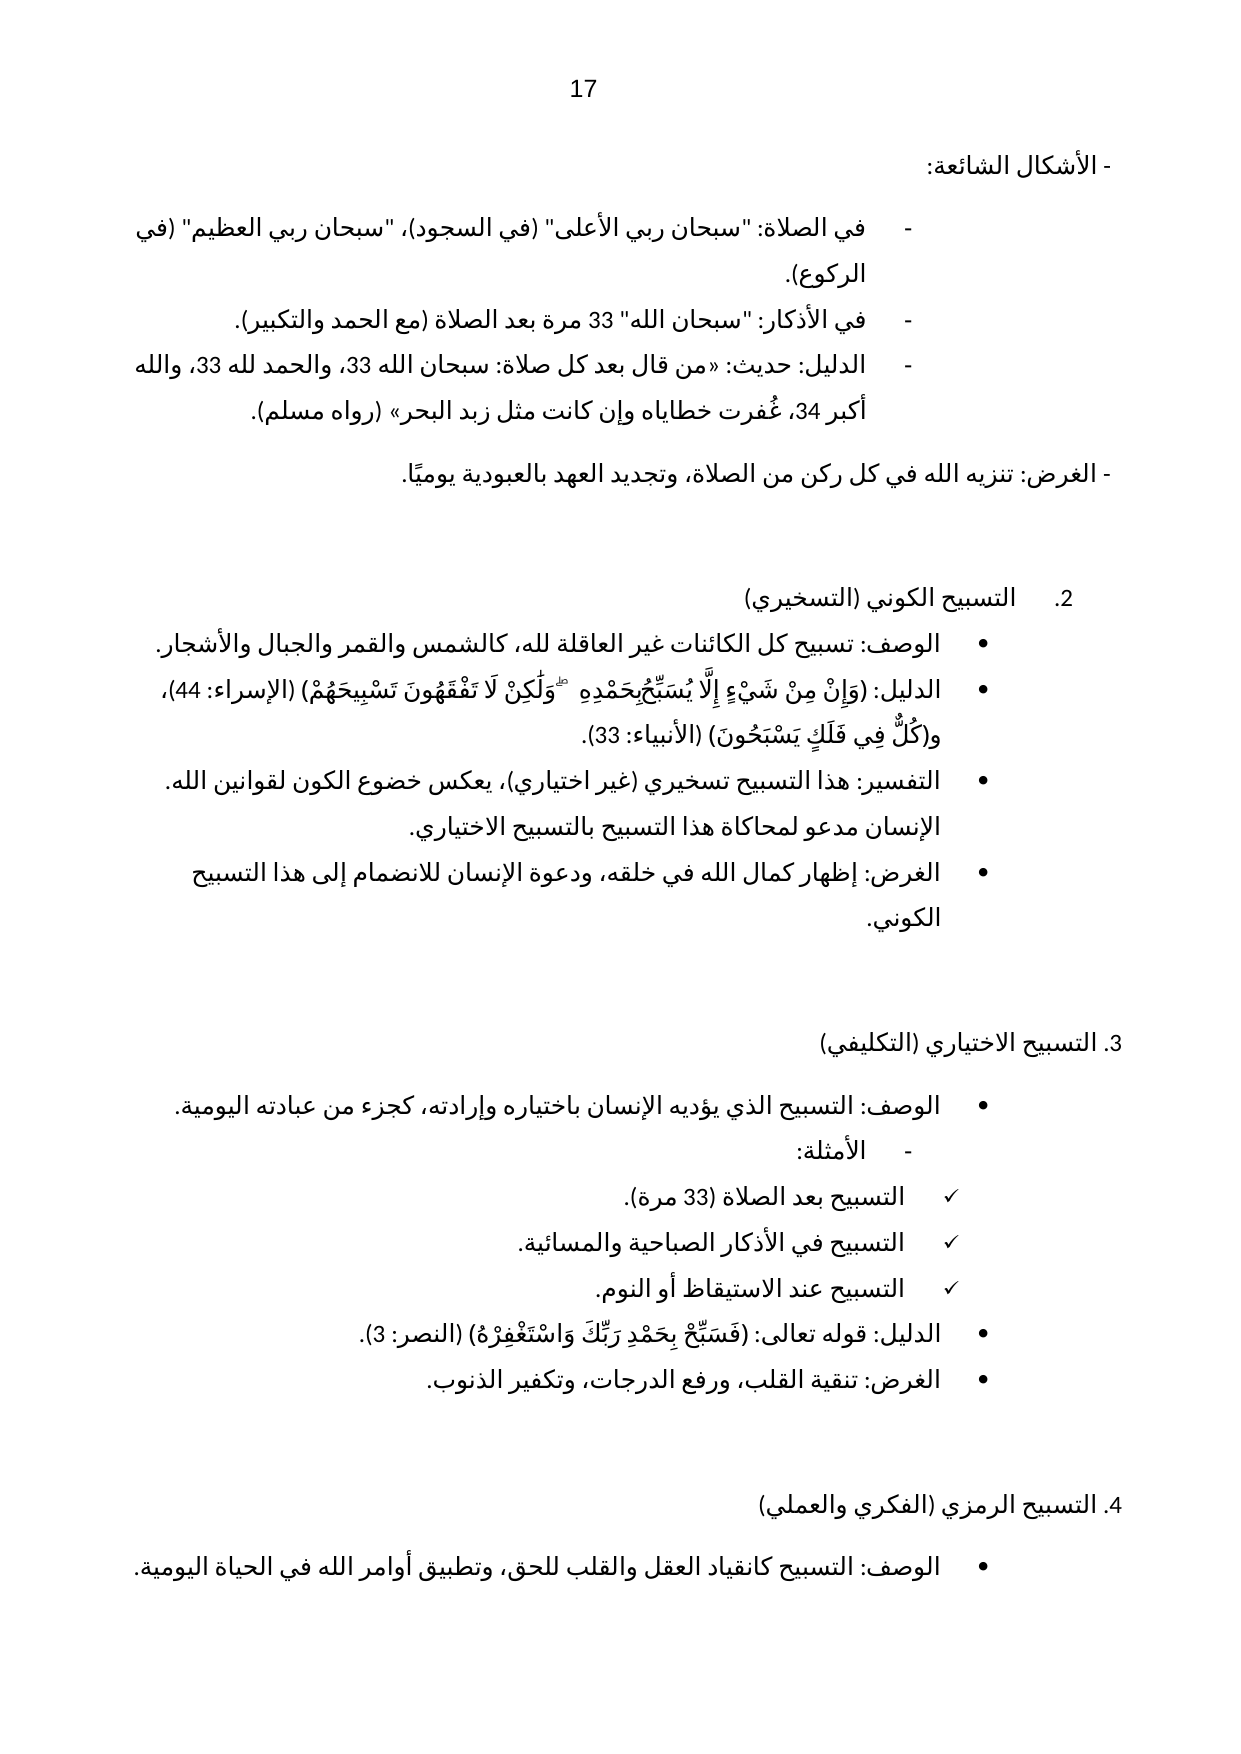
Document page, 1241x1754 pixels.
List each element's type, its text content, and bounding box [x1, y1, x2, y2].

list في الصلاة: "سبحان ربي الأعلى" (في السجود)، "سبحان ربي العظيم" (في الركوع). [112, 212, 904, 289]
list التسبيح في الأذكار الصباحية والمسائية. [112, 1227, 943, 1257]
list الدليل: قوله تعالى: ﴿فَسَبِّحْ بِحَمْدِ رَبِّكَ وَاسْتَغْفِرْهُ﴾ (النصر: 3). [112, 1318, 979, 1349]
text - الأشكال الشائعة: [112, 150, 1128, 181]
list الأمثلة: [112, 1136, 904, 1166]
list الوصف: التسبيح الذي يؤديه الإنسان باختياره وإرادته، كجزء من عبادته اليومية. [112, 1090, 979, 1120]
list الوصف: التسبيح كانقياد العقل والقلب للحق، وتطبيق أوامر الله في الحياة اليومية. [112, 1551, 979, 1582]
list الوصف: تسبيح كل الكائنات غير العاقلة لله، كالشمس والقمر والجبال والأشجار. [112, 628, 979, 659]
list التسبيح الكوني (التسخيري) [112, 582, 1054, 613]
list الغرض: تنقية القلب، ورفع الدرجات، وتكفير الذنوب. [112, 1364, 979, 1395]
list التفسير: هذا التسبيح تسخيري (غير اختياري)، يعكس خضوع الكون لقوانين الله. الإنسان مدعو لمحاكاة هذا التسبيح بالتسبيح الاختياري. [112, 765, 979, 842]
text 3. التسبيح الاختياري (التكليفي) [112, 1027, 1128, 1058]
list الدليل: ﴿وَإِنْ مِنْ شَيْءٍ إِلَّا يُسَبِّحُ بِحَمْدِهِ ۖ وَلَٰكِنْ لَا تَفْقَهُونَ تَسْبِيحَهُمْ﴾ (الإسراء: 44)، و﴿كُلٌّ فِي فَلَكٍ يَسْبَحُونَ﴾ (الأنبياء: 33). [112, 674, 979, 750]
text 4. التسبيح الرمزي (الفكري والعملي) [112, 1489, 1128, 1519]
list في الأذكار: "سبحان الله" 33 مرة بعد الصلاة (مع الحمد والتكبير). [112, 304, 904, 334]
list الدليل: حديث: «من قال بعد كل صلاة: سبحان الله 33، والحمد لله 33، والله أكبر 34، غُفرت خطاياه وإن كانت مثل زبد البحر» (رواه مسلم). [112, 349, 904, 426]
text - الغرض: تنزيه الله في كل ركن من الصلاة، وتجديد العهد بالعبودية يوميًا. [112, 458, 1128, 488]
list التسبيح بعد الصلاة (33 مرة). [112, 1181, 943, 1212]
list الغرض: إظهار كمال الله في خلقه، ودعوة الإنسان للانضمام إلى هذا التسبيح الكوني. [112, 857, 979, 933]
list التسبيح عند الاستيقاظ أو النوم. [112, 1273, 943, 1303]
